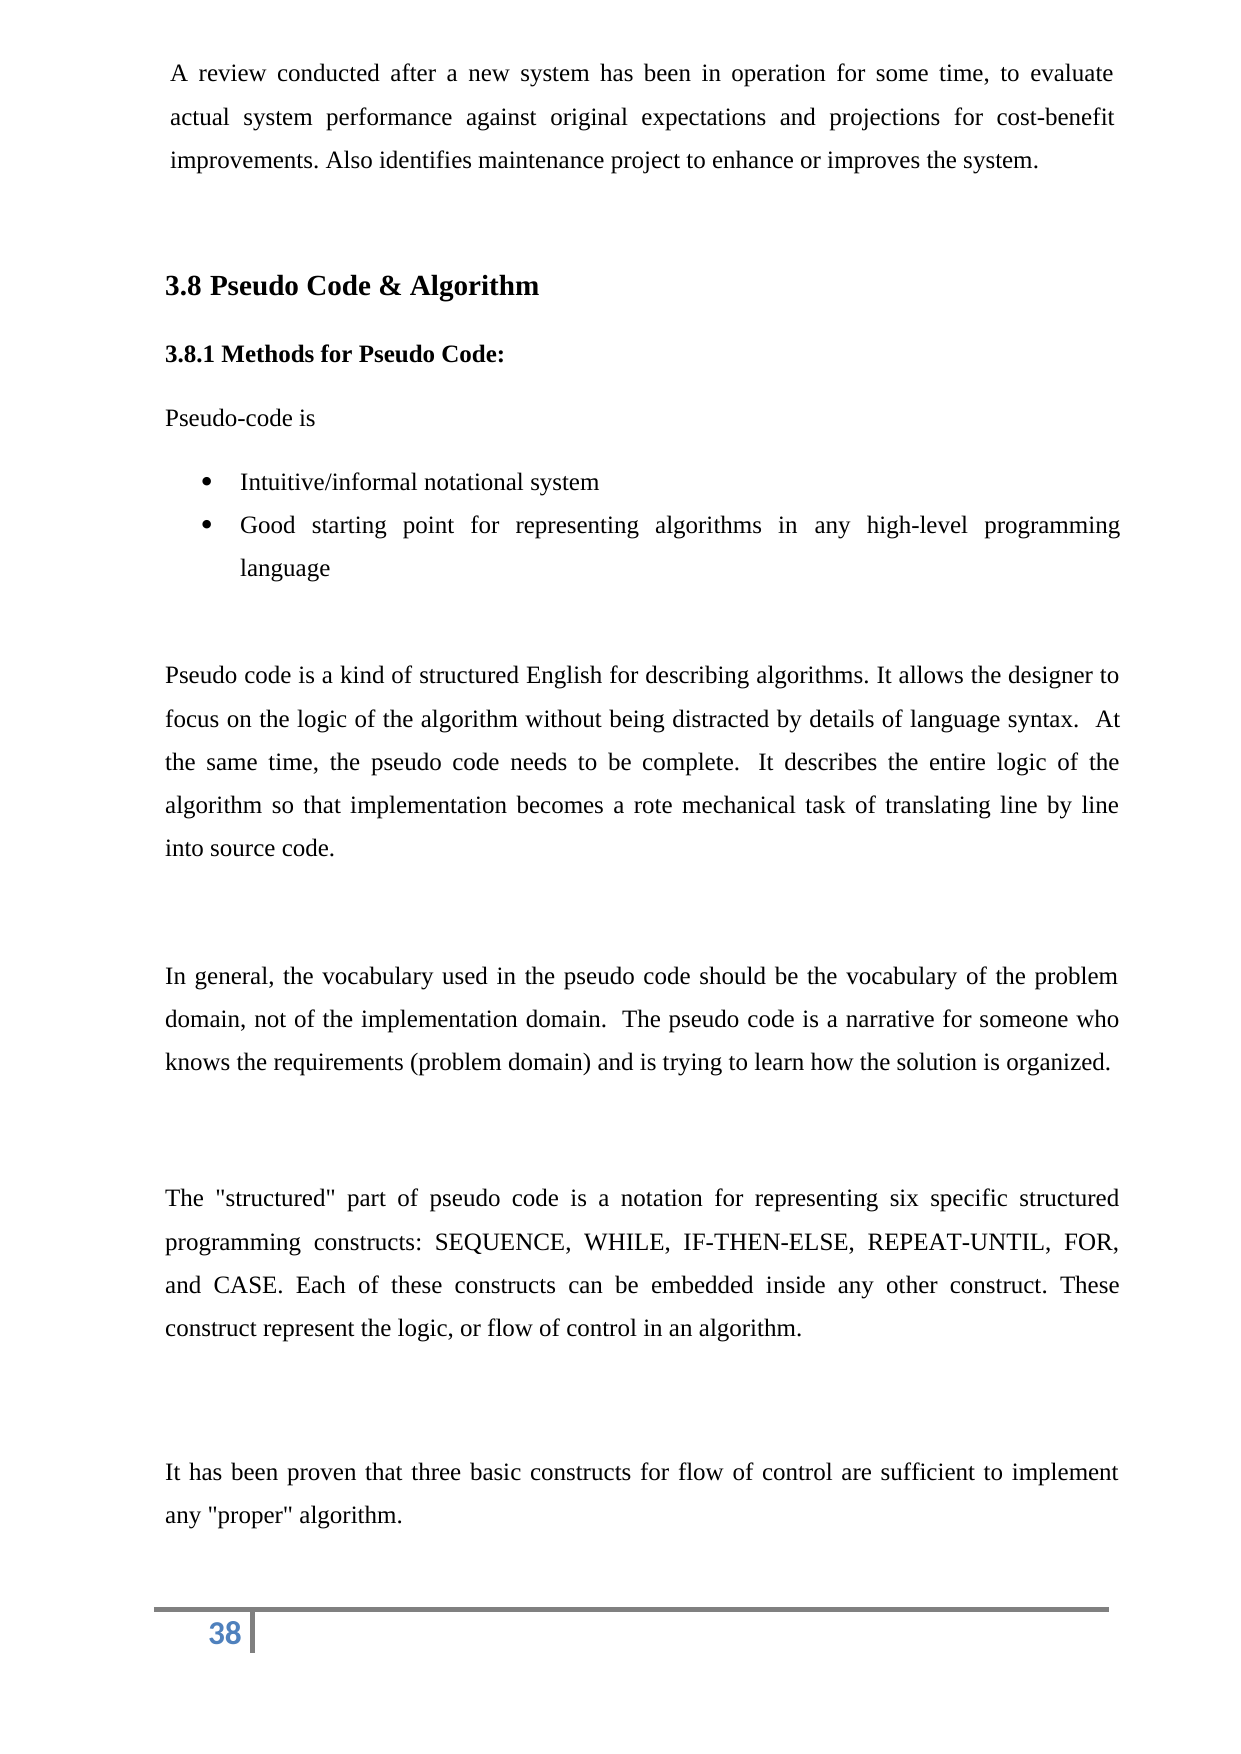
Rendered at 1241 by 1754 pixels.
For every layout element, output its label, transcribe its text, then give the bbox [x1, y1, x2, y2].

list Pseudo Code & Algorithm [165, 268, 1120, 302]
text A review conducted after a new system has been in operation for some time, to evaluate actual system performance against original expectations and projections for cost-benefit improvements. Also identifies maintenance project to enhance or improves the system. [170, 58, 1115, 173]
text The "structured" part of pseudo code is a notation for representing six specific structured programming constructs: SEQUENCE, WHILE, IF-THEN-ELSE, REPEAT-UNTIL, FOR, and CASE. Each of these constructs can be embedded inside any other construct. These construct represent the logic, or flow of control in an algorithm. [165, 1183, 1120, 1342]
text Pseudo-code is [165, 403, 1120, 432]
list Intuitive/informal notational system [202, 467, 1120, 496]
text It has been proven that three basic constructs for flow of control are sufficient to implement any "proper" algorithm. [165, 1457, 1120, 1529]
text In general, the vocabulary used in the pseudo code should be the vocabulary of the problem domain, not of the implementation domain. The pseudo code is a narrative for someone who knows the requirements (problem domain) and is trying to learn how the solution is organized. [165, 961, 1120, 1076]
text Pseudo code is a kind of structured English for describing algorithms. It allows the designer to focus on the logic of the algorithm without being distracted by details of language syntax. At the same time, the pseudo code needs to be complete. It describes the entire logic of the algorithm so that implementation becomes a rote mechanical task of translating line by line into source code. [165, 661, 1120, 862]
list Good starting point for representing algorithms in any high-level programming language [202, 510, 1120, 582]
text 3.8.1 Methods for Pseudo Code: [165, 339, 1120, 368]
